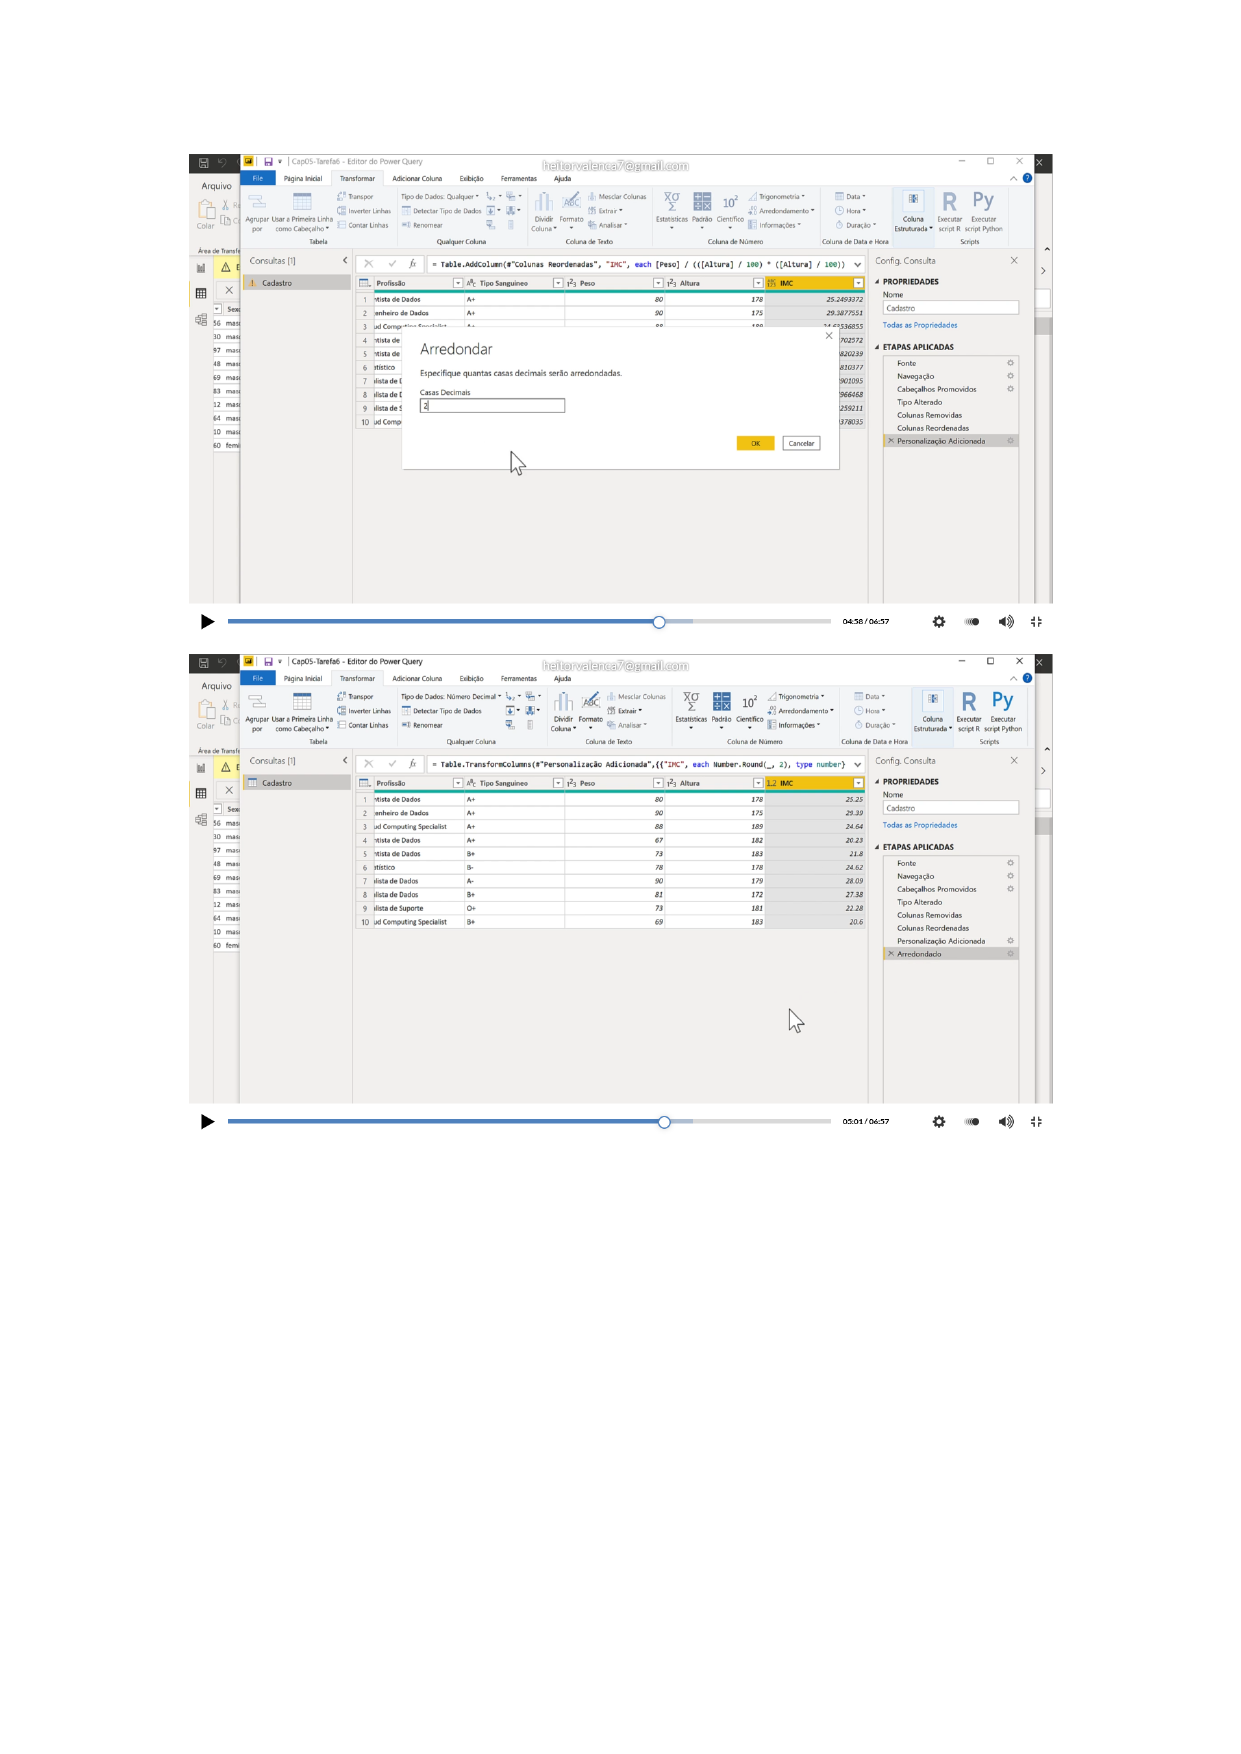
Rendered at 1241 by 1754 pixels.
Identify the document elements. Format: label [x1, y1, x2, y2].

picture [177, 147, 1063, 646]
picture [177, 647, 1063, 1146]
